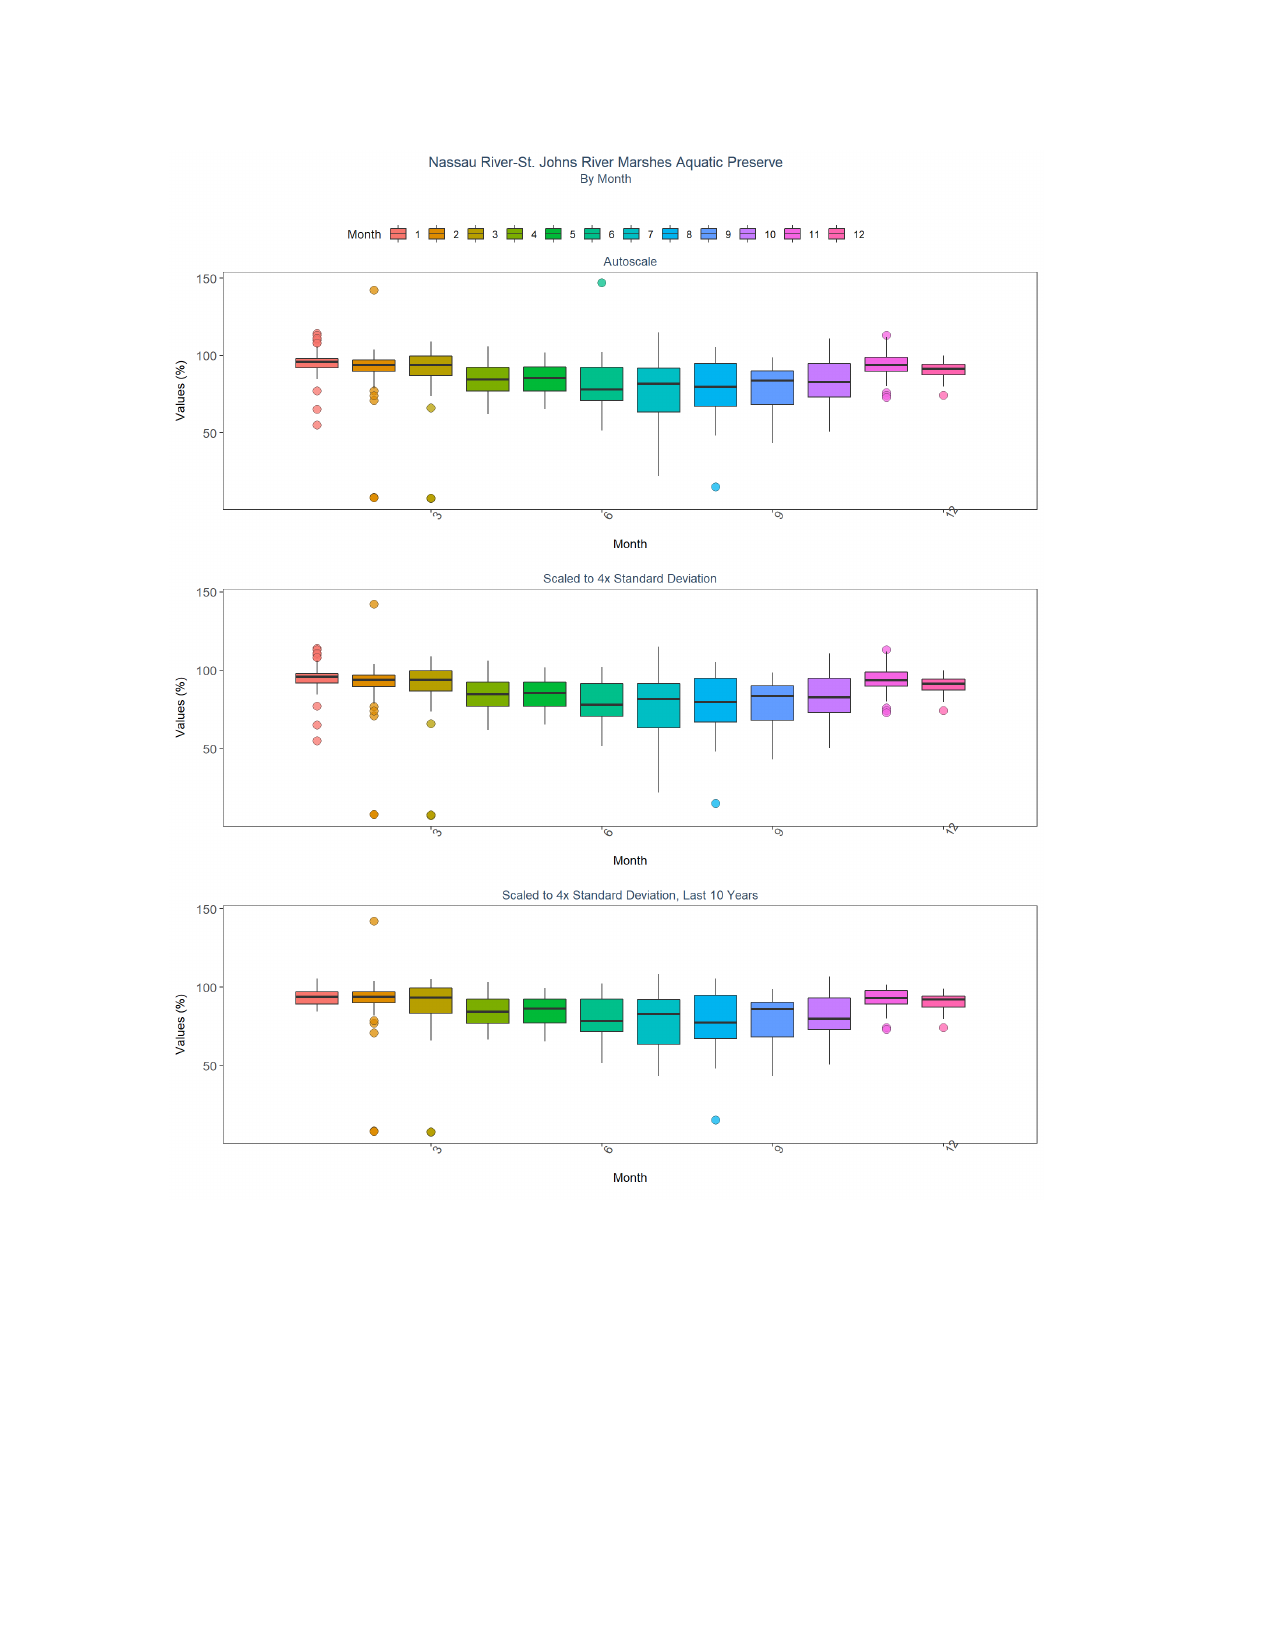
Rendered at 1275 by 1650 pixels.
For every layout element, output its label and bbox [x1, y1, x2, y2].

picture [168, 150, 1044, 1200]
